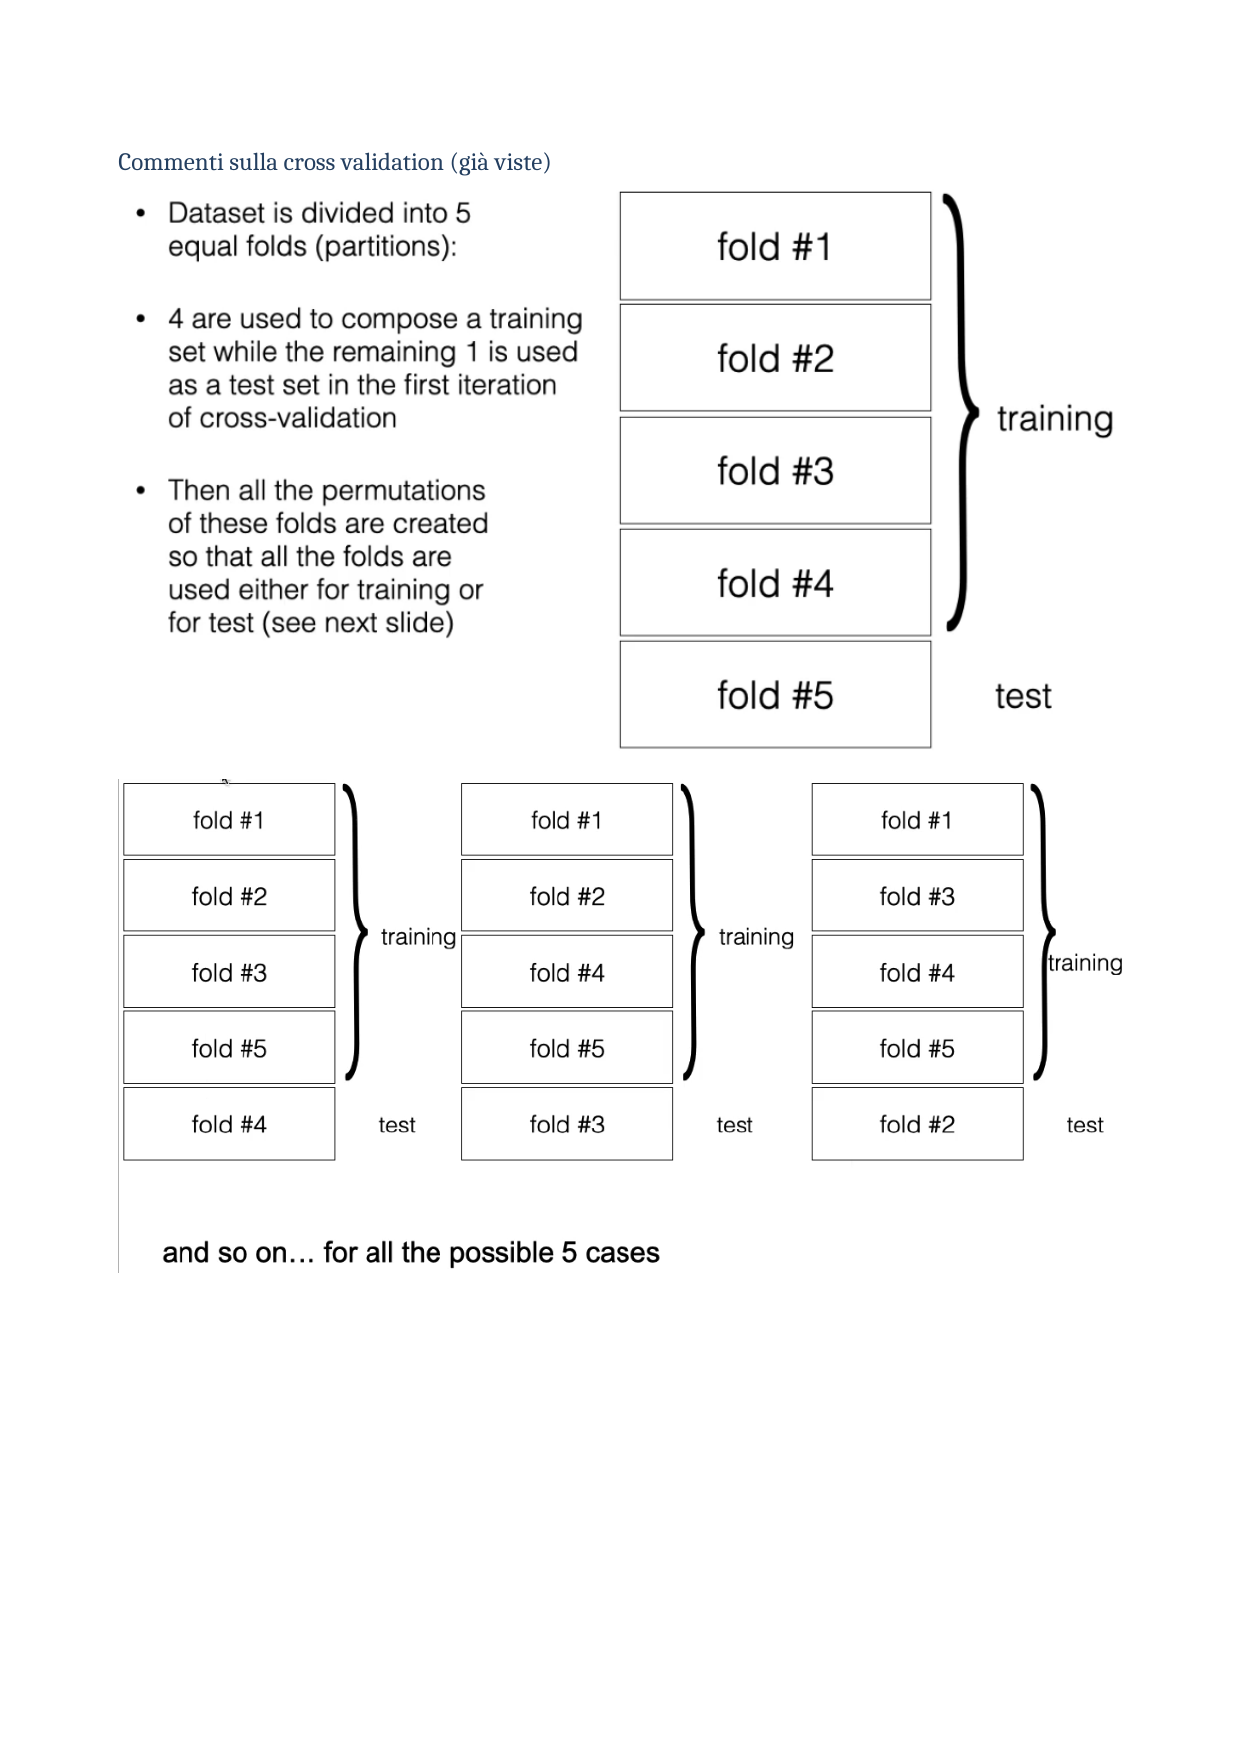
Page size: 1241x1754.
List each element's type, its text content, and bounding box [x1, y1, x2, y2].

picture [118, 779, 1123, 1273]
subtitle Commenti sulla cross validation (già viste) [118, 148, 1122, 176]
picture [118, 180, 1123, 755]
